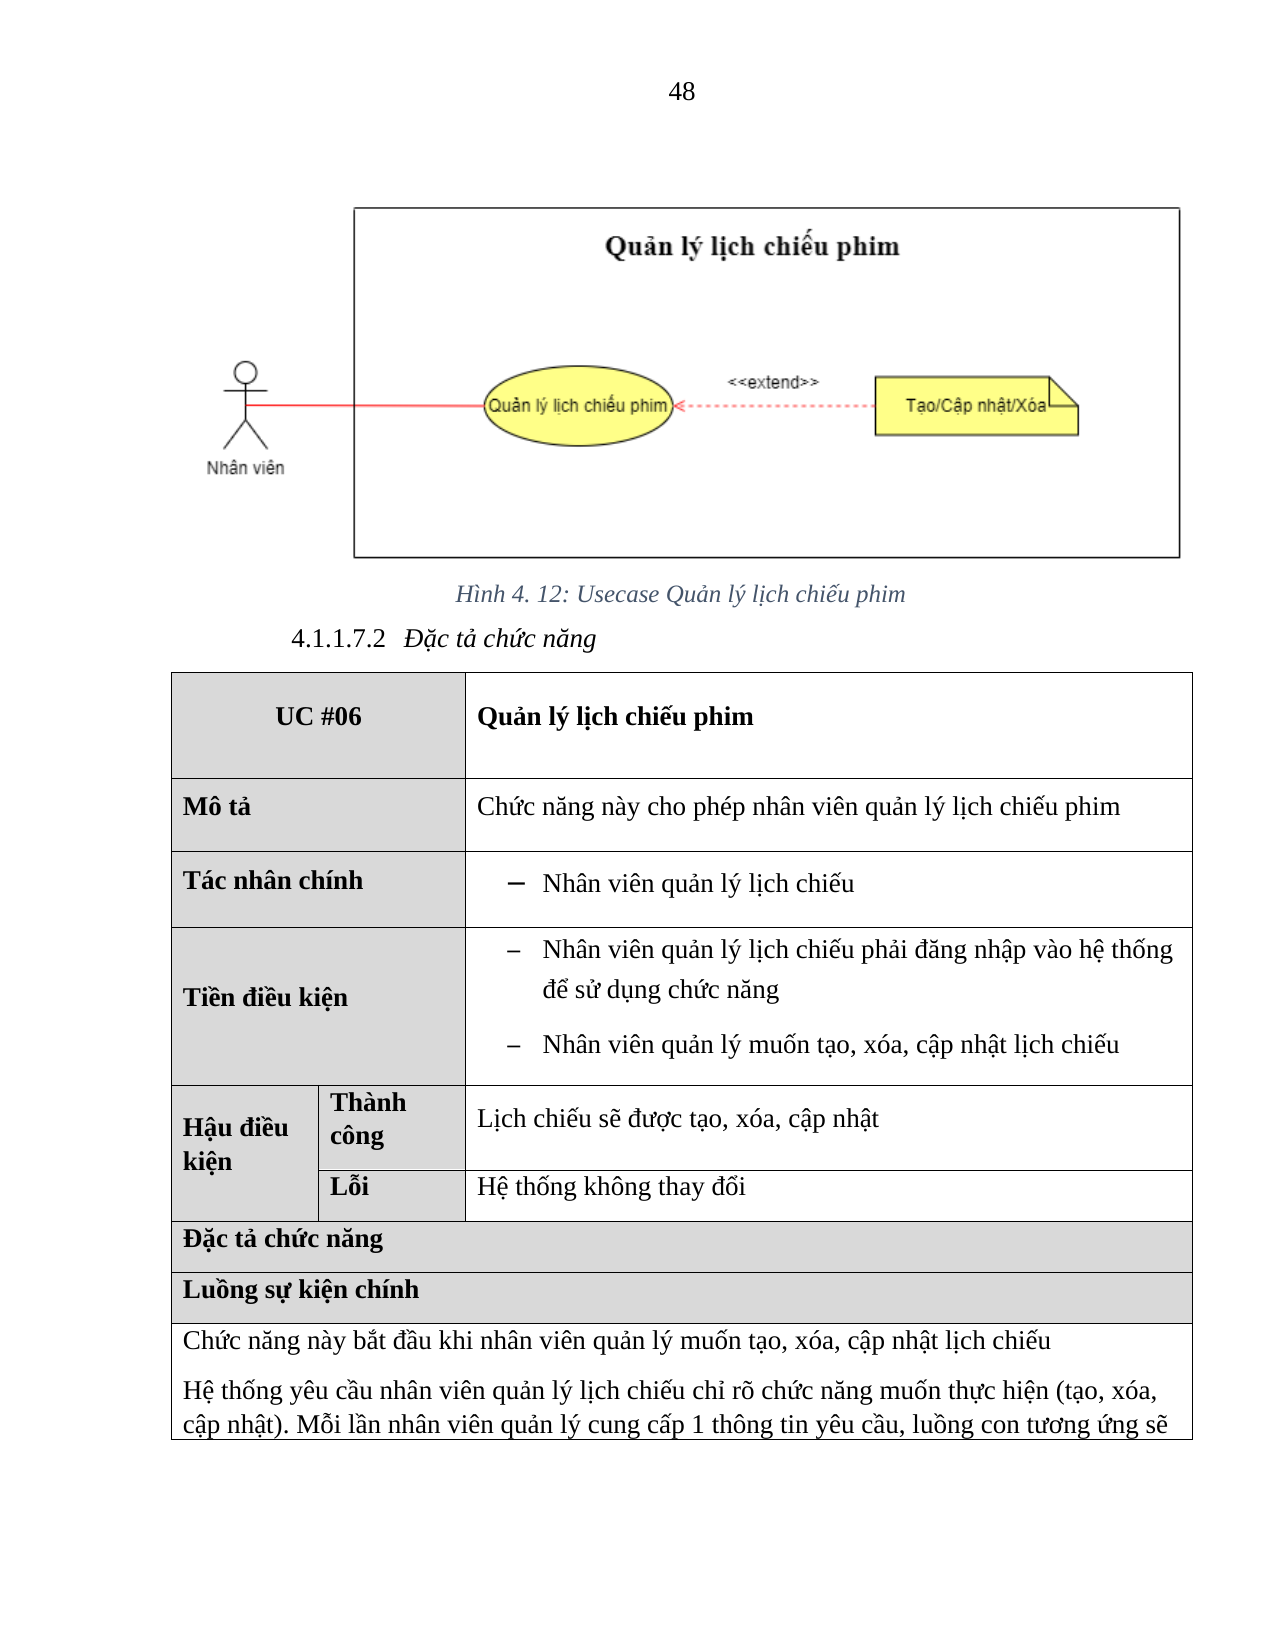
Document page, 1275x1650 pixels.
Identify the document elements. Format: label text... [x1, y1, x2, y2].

table_cell Tiền điều kiện [172, 928, 465, 1085]
table_cell Tác nhân chính [172, 852, 465, 927]
table_cell Lịch chiếu sẽ được tạo, xóa, cập nhật [466, 1086, 1192, 1169]
table_cell Chức năng này cho phép nhân viên quản lý lịch chiếu phim [466, 779, 1192, 851]
table_cell Nhân viên quản lý lịch chiếu [466, 852, 1192, 927]
list Đặc tả chức năng [291, 622, 1157, 653]
table_cell Nhân viên quản lý lịch chiếu phải đăng nhập vào hệ thống để sử dụng chức năng Nhân viên quản lý muốn tạo, xóa, cập nhật lịch chiếu [466, 928, 1192, 1085]
table_cell Luồng sự kiện chính [172, 1273, 1192, 1323]
table_cell Thành công [319, 1086, 465, 1169]
table_cell Đặc tả chức năng [172, 1222, 1192, 1272]
table_header Quản lý lịch chiếu phim [466, 673, 1192, 778]
table_header UC #06 [172, 673, 465, 778]
table_cell Mô tả [172, 779, 465, 851]
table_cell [172, 1324, 1192, 1439]
table_cell Lỗi [319, 1171, 465, 1221]
table_cell Hệ thống không thay đổi [466, 1171, 1192, 1221]
table_cell Hậu điều kiện [172, 1086, 318, 1221]
picture [206, 206, 1182, 560]
text Hình 4. 12: Usecase Quản lý lịch chiếu phim [207, 579, 1157, 607]
